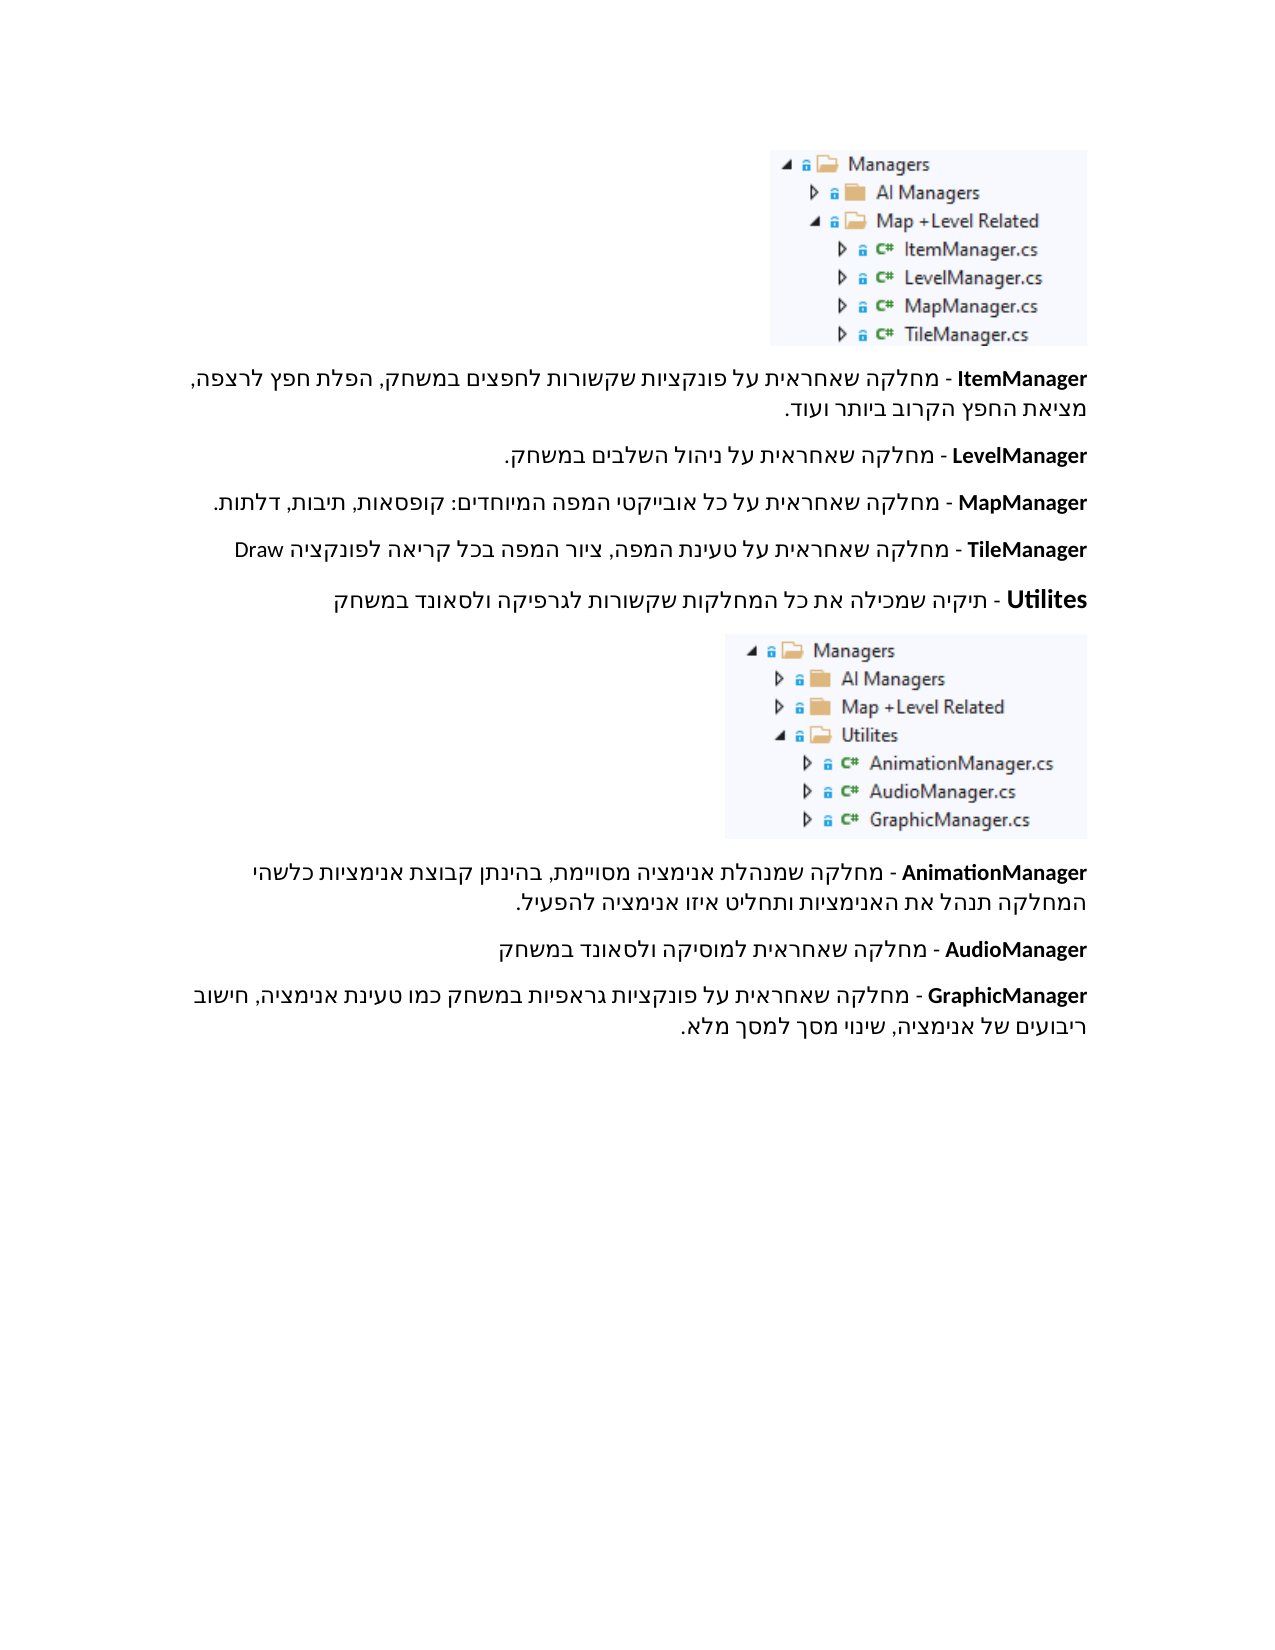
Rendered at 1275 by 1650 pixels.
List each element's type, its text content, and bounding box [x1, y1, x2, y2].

text LevelManager - מחלקה שאחראית על ניהול השלבים במשחק. [187, 441, 1087, 469]
text AnimationManager - מחלקה שמנהלת אנימציה מסויימת, בהינתן קבוצת אנימציות כלשהי המחלקה תנהל את האנימציות ותחליט איזו אנימציה להפעיל. [187, 858, 1087, 916]
text TileManager - מחלקה שאחראית על טעינת המפה, ציור המפה בכל קריאה לפונקציה Draw [187, 535, 1087, 563]
text MapManager - מחלקה שאחראית על כל אובייקטי המפה המיוחדים: קופסאות, תיבות, דלתות. [187, 488, 1087, 516]
text GraphicManager - מחלקה שאחראית על פונקציות גראפיות במשחק כמו טעינת אנימציה, חישוב ריבועים של אנימציה, שינוי מסך למסך מלא. [187, 982, 1087, 1040]
picture [770, 150, 1088, 346]
picture [725, 634, 1088, 839]
text AudioManager - מחלקה שאחראית למוסיקה ולסאונד במשחק [187, 935, 1087, 963]
text ItemManager - מחלקה שאחראית על פונקציות שקשורות לחפצים במשחק, הפלת חפץ לרצפה, מציאת החפץ הקרוב ביותר ועוד. [187, 364, 1087, 422]
text Utilites - תיקיה שמכילה את כל המחלקות שקשורות לגרפיקה ולסאונד במשחק [187, 582, 1087, 615]
